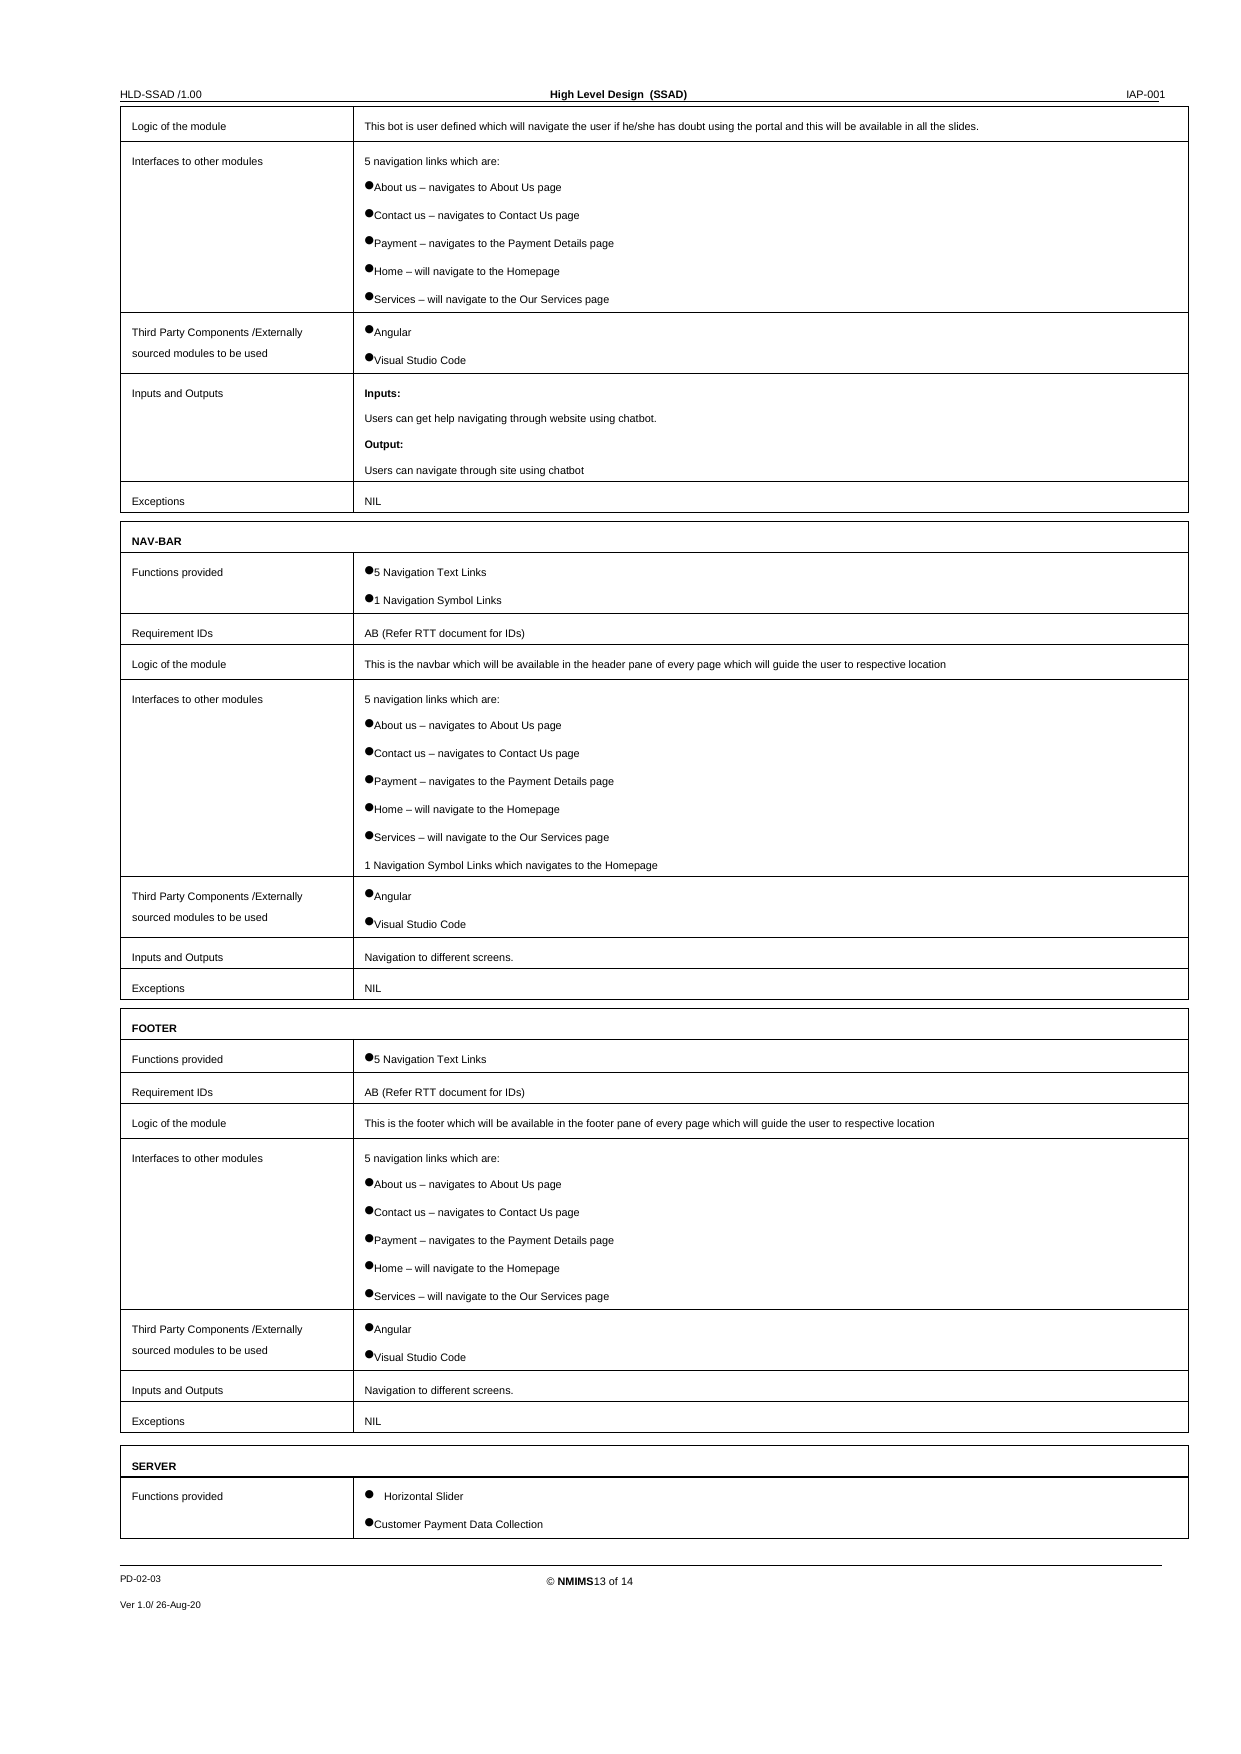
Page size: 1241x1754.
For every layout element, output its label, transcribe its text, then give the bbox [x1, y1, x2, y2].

table_cell Functions provided [121, 1040, 353, 1072]
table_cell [354, 1478, 1188, 1537]
table_cell Functions provided [121, 1478, 353, 1537]
table_cell Third Party Components /Externally sourced modules to be used [121, 877, 353, 937]
table_cell 5 navigation links which are: About us – navigates to About Us page Contact us – navigates to Contact Us page Payment – navigates to the Payment Details page Home – will navigate to the Homepage Services – will navigate to the Our Services page [354, 142, 1188, 312]
table_cell This is the navbar which will be available in the header pane of every page which will guide the user to respective location [354, 645, 1188, 679]
table_cell Functions provided [121, 553, 353, 613]
table_header SERVER [121, 1446, 1188, 1476]
table_cell Requirement IDs [121, 1073, 353, 1103]
table_cell Logic of the module [121, 1104, 353, 1138]
table_cell Angular Visual Studio Code [354, 877, 1188, 937]
table_cell 5 navigation links which are: About us – navigates to About Us page Contact us – navigates to Contact Us page Payment – navigates to the Payment Details page Home – will navigate to the Homepage Services – will navigate to the Our Services page [354, 1139, 1188, 1309]
table_cell This bot is user defined which will navigate the user if he/she has doubt using the portal and this will be available in all the slides. [354, 107, 1188, 141]
table_cell Inputs and Outputs [121, 1371, 353, 1401]
table_cell Exceptions [121, 1402, 353, 1432]
table_cell Logic of the module [121, 645, 353, 679]
table_cell 5 navigation links which are: About us – navigates to About Us page Contact us – navigates to Contact Us page Payment – navigates to the Payment Details page Home – will navigate to the Homepage Services – will navigate to the Our Services page 1 Navigation Symbol Links which navigates to the Homepage [354, 680, 1188, 876]
table_cell Inputs and Outputs [121, 938, 353, 968]
table_cell Logic of the module [121, 107, 353, 141]
table_cell Exceptions [121, 482, 353, 512]
table_cell NIL [354, 969, 1188, 998]
table_cell AB (Refer RTT document for IDs) [354, 1073, 1188, 1103]
table_cell Interfaces to other modules [121, 680, 353, 876]
table_cell Third Party Components /Externally sourced modules to be used [121, 313, 353, 373]
table_cell Interfaces to other modules [121, 1139, 353, 1309]
table_cell AB (Refer RTT document for IDs) [354, 614, 1188, 644]
table_header NAV-BAR [121, 522, 1188, 552]
table_cell Requirement IDs [121, 614, 353, 644]
table_cell Exceptions [121, 969, 353, 998]
table_cell Navigation to different screens. [354, 938, 1188, 968]
table_cell This is the footer which will be available in the footer pane of every page which will guide the user to respective location [354, 1104, 1188, 1138]
table_cell Inputs: Users can get help navigating through website using chatbot. Output: Users can navigate through site using chatbot [354, 374, 1188, 481]
table_header FOOTER [121, 1009, 1188, 1039]
table_cell NIL [354, 1402, 1188, 1432]
table_cell Navigation to different screens. [354, 1371, 1188, 1401]
table_cell 5 Navigation Text Links 1 Navigation Symbol Links [354, 553, 1188, 613]
table_cell 5 Navigation Text Links [354, 1040, 1188, 1072]
table_cell Interfaces to other modules [121, 142, 353, 312]
table_cell Third Party Components /Externally sourced modules to be used [121, 1310, 353, 1370]
table_cell Angular Visual Studio Code [354, 1310, 1188, 1370]
table_cell NIL [354, 482, 1188, 512]
table_cell Inputs and Outputs [121, 374, 353, 481]
table_cell Angular Visual Studio Code [354, 313, 1188, 373]
